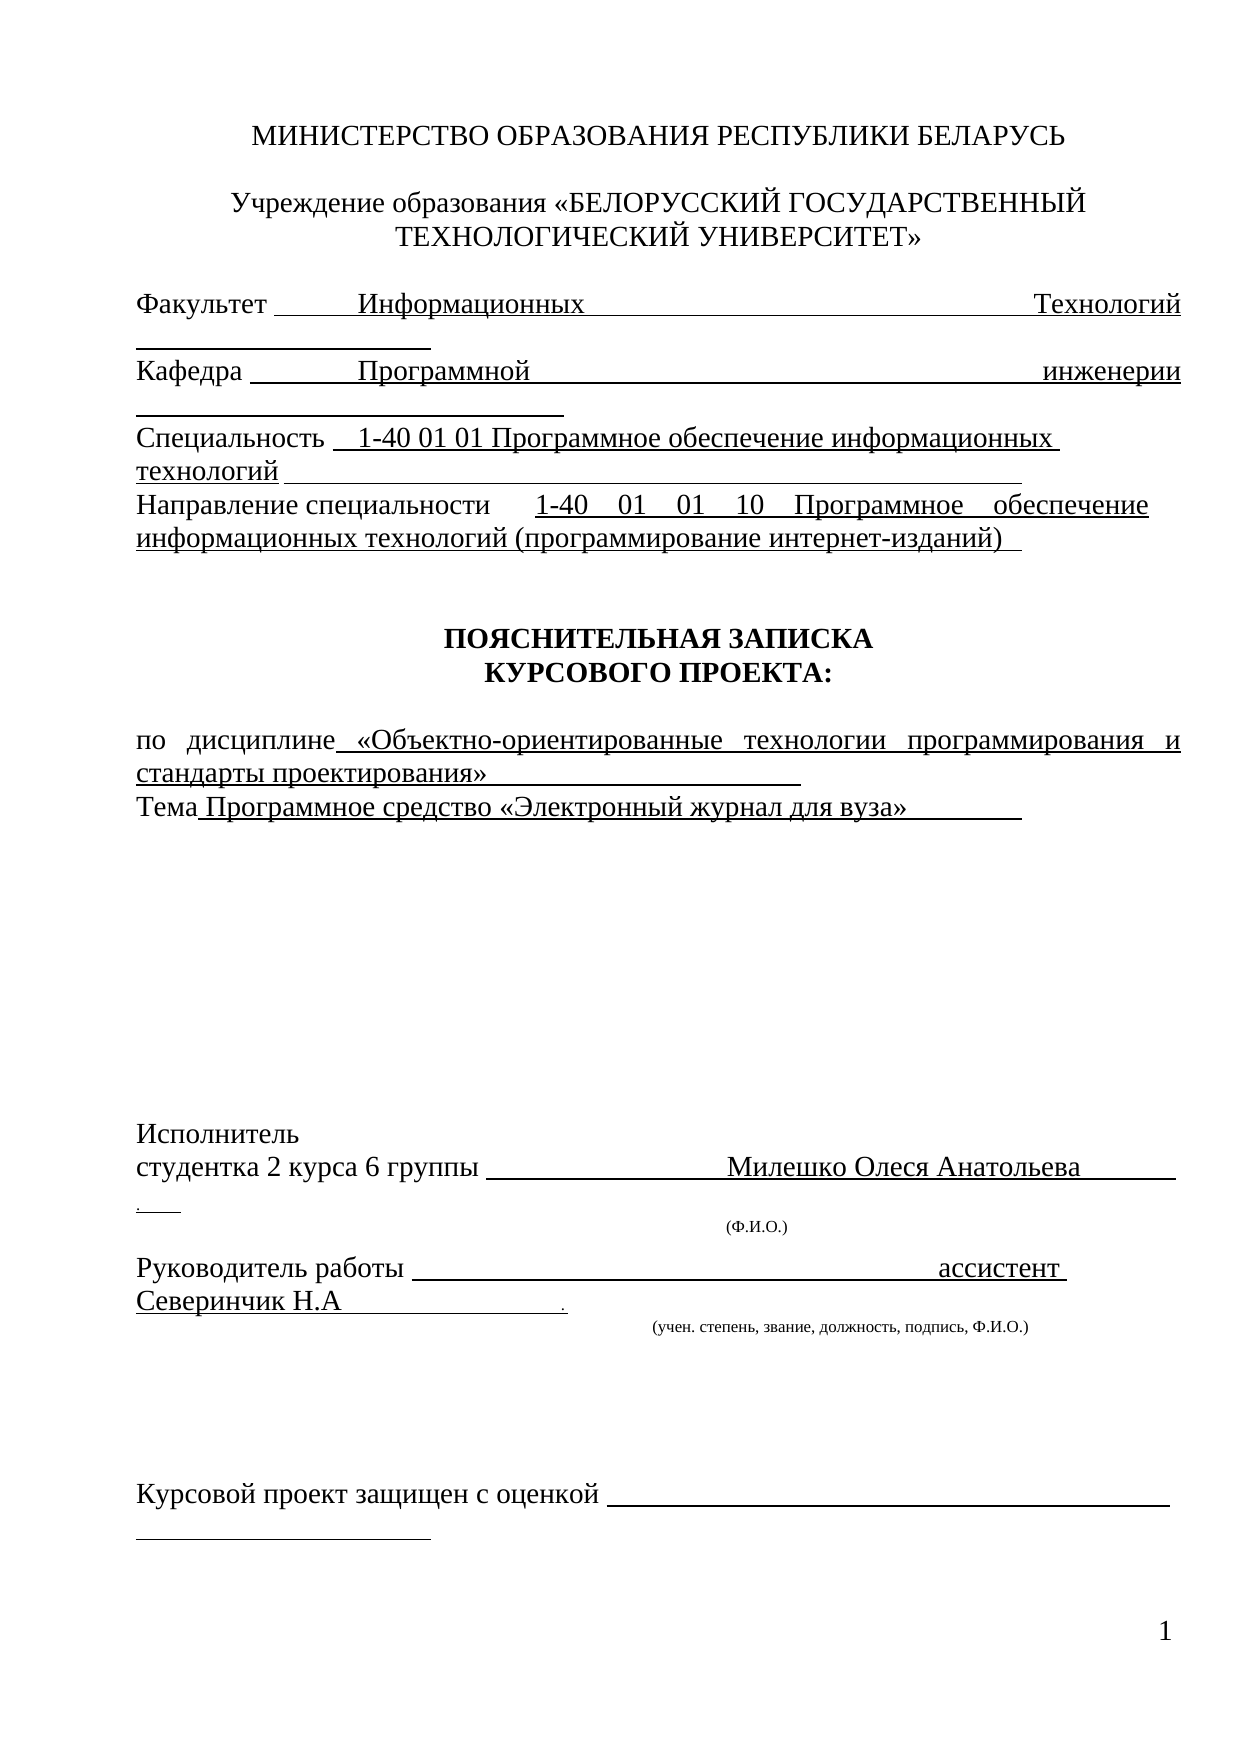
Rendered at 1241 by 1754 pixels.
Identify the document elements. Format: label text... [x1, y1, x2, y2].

text Кафедра Программной инженерии [136, 353, 1181, 420]
text ТЕХНОЛОГИЧЕСКИЙ УНИВЕРСИТЕТ» [136, 219, 1181, 252]
text МИНИСТЕРСТВО ОБРАЗОВАНИЯ РЕСПУБЛИКИ БЕЛАРУСЬ [136, 118, 1181, 152]
text (учен. степень, звание, должность, подпись, Ф.И.О.) [652, 1317, 1181, 1351]
text студентка 2 курса 6 группы Милешко Олеся Анатольева . [136, 1149, 1181, 1216]
text Специальность 1-40 01 01 Программное обеспечение информационных технологий [136, 420, 1181, 487]
text ПОЯСНИТЕЛЬНАЯ ЗАПИСКА [136, 621, 1181, 655]
text Руководитель работы ассистент Северинчик Н.А . [136, 1250, 1181, 1317]
text Учреждение образования «БЕЛОРУССКИЙ ГОСУДАРСТВЕННЫЙ [136, 185, 1181, 219]
text (Ф.И.О.) [652, 1216, 1181, 1250]
text Направление специальности 1-40 01 01 10 Программное обеспечение информационных технологий (программирование интернет-изданий) [136, 487, 1149, 554]
text Тема Программное средство «Электронный журнал для вуза» [136, 789, 1181, 822]
text Курсовой проект защищен с оценкой [136, 1476, 1181, 1543]
text КУРСОВОГО ПРОЕКТА: [136, 655, 1181, 688]
text по дисциплине «Объектно-ориентированные технологии программирования и стандарты проектирования» [136, 722, 1181, 789]
text Исполнитель [136, 1116, 1181, 1149]
text Факультет Информационных Технологий [136, 286, 1181, 353]
